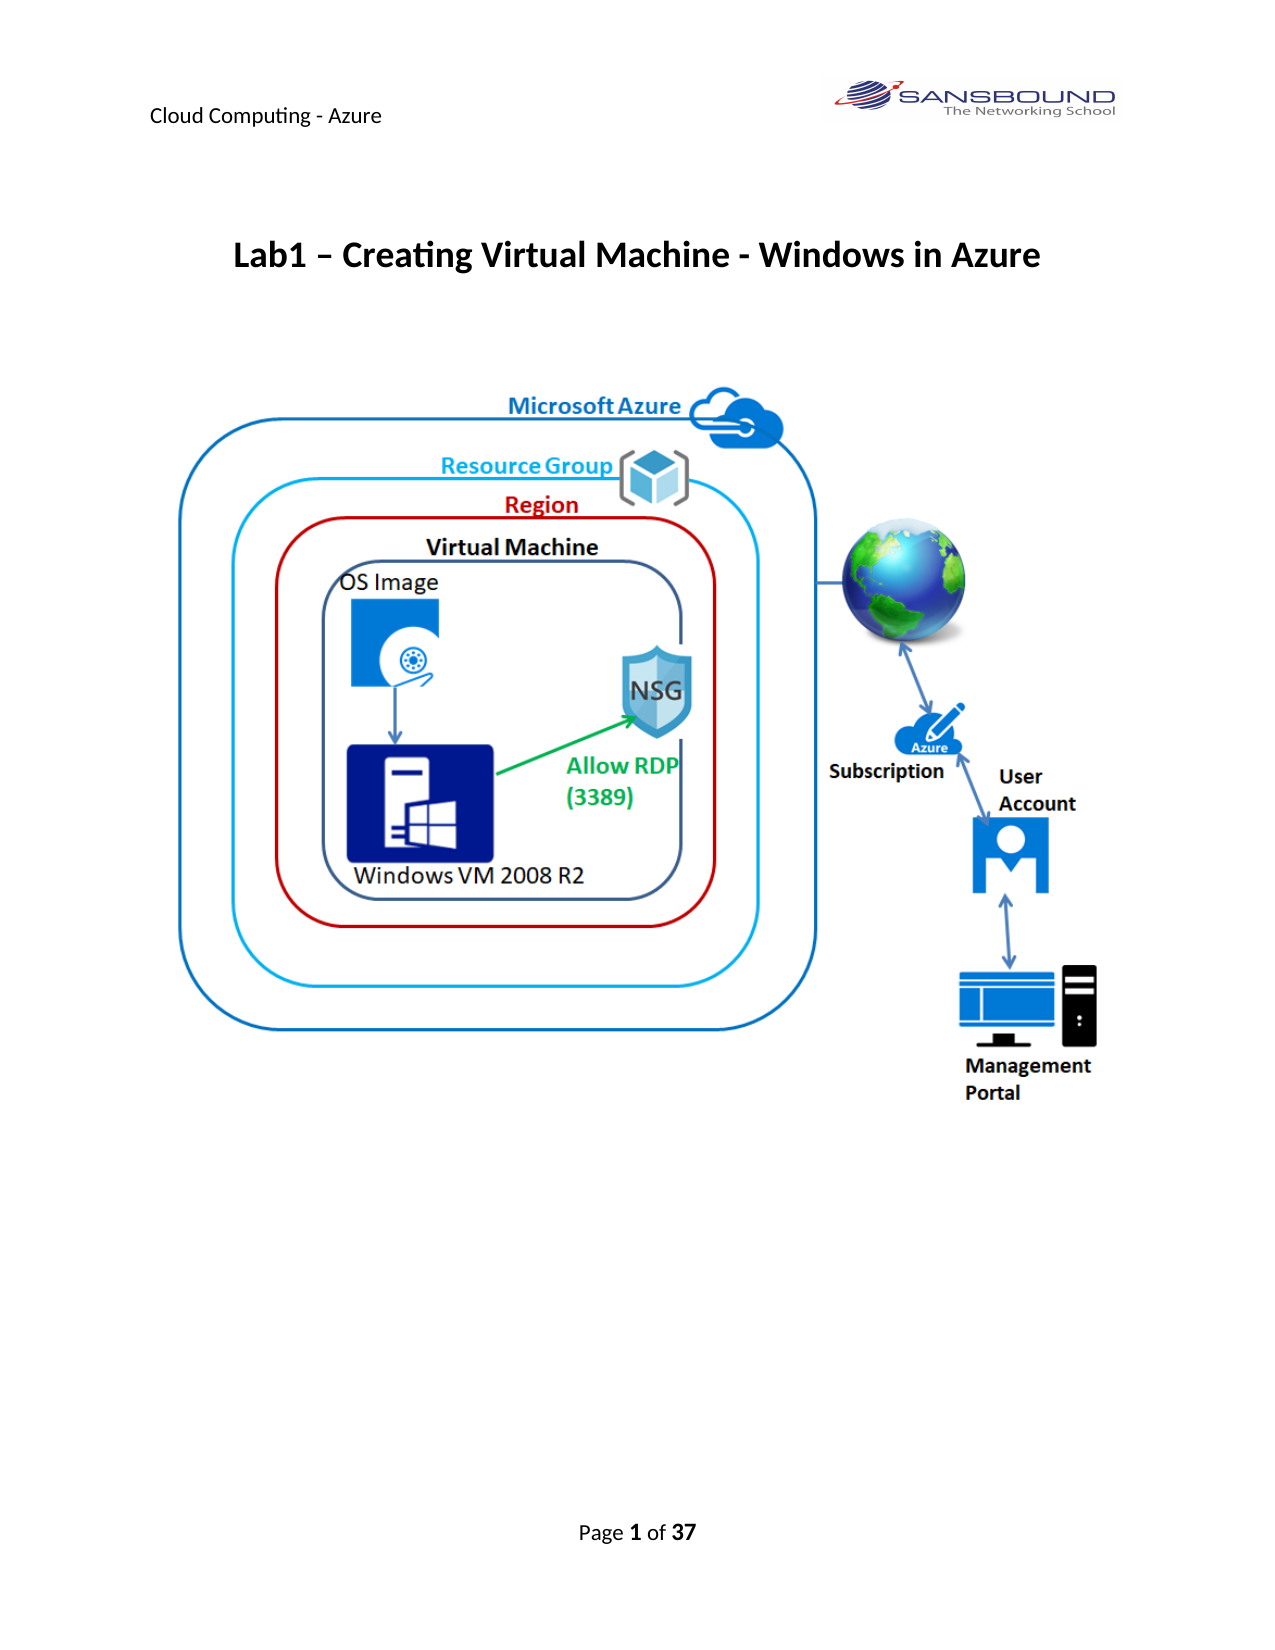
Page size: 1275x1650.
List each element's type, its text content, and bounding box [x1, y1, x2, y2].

text Lab1 – Creating Virtual Machine - Windows in Azure [150, 231, 1125, 277]
picture [823, 75, 1125, 124]
picture [150, 377, 1125, 1114]
